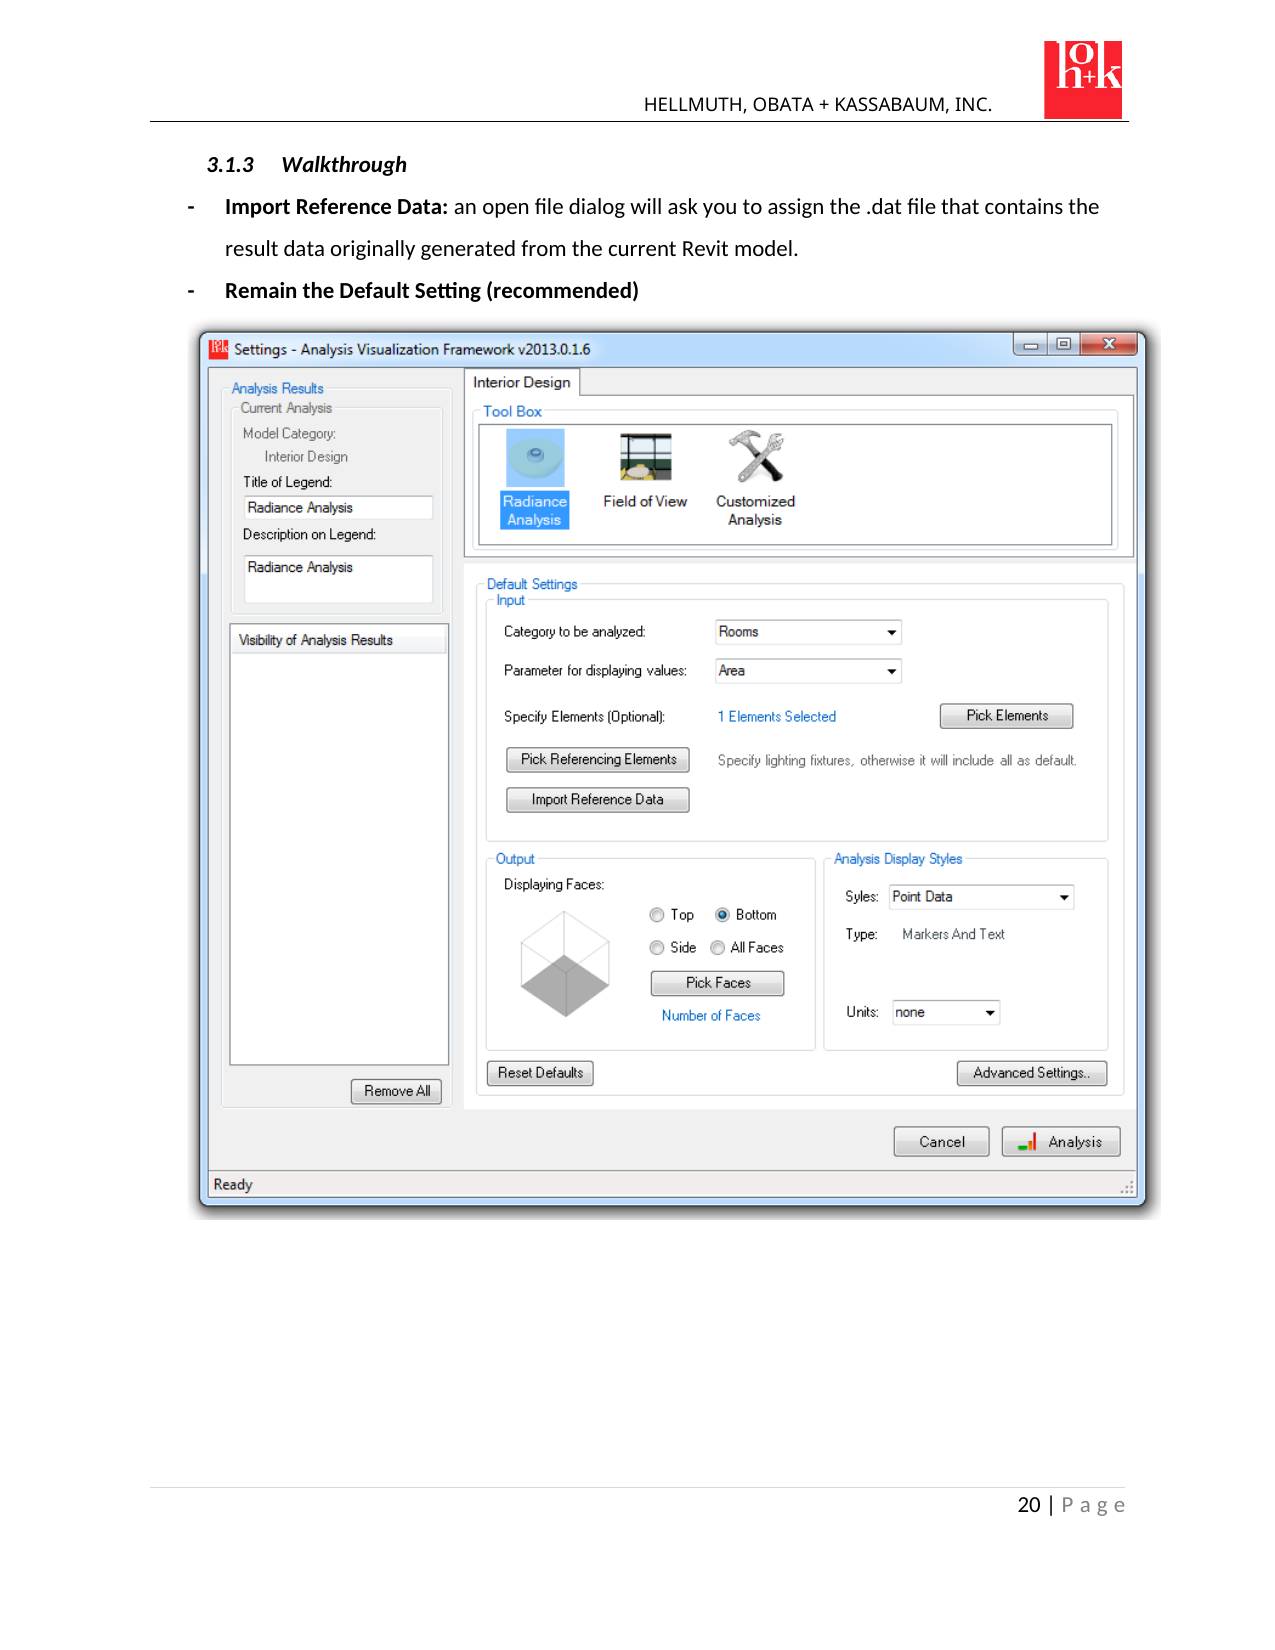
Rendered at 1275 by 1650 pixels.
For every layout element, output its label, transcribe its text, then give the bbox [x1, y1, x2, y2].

list Import Reference Data: an open file dialog will ask you to assign the .dat file that contains the result data originally generated from the current Revit model. [187, 192, 1125, 262]
list Remain the Default Setting (recommended) [187, 276, 1125, 304]
list Walkthrough [206, 150, 1125, 178]
picture [187, 317, 1161, 1220]
picture [1044, 41, 1122, 119]
